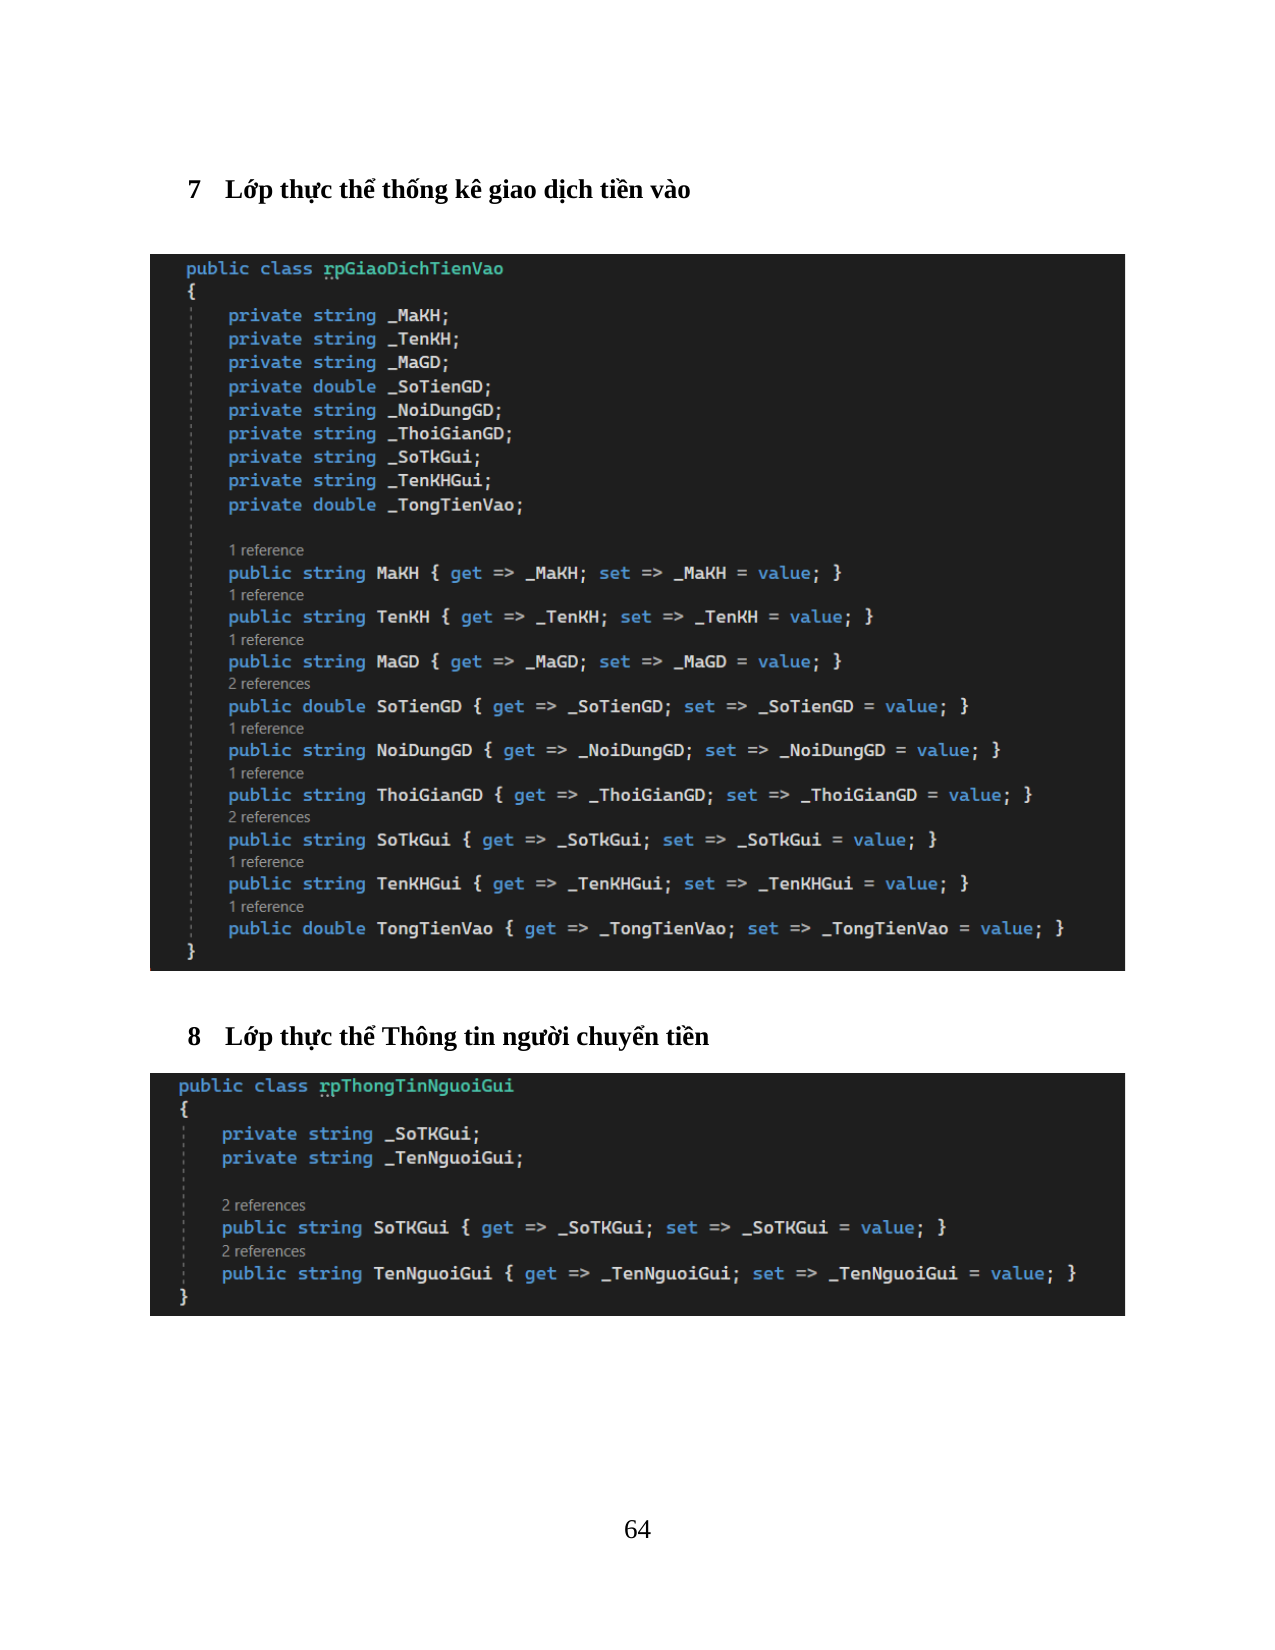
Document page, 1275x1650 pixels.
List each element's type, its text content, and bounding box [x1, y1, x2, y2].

picture [150, 1073, 1125, 1316]
list Lớp thực thể Thông tin người chuyển tiền [187, 1020, 1125, 1051]
picture [150, 254, 1125, 971]
list Lớp thực thể thống kê giao dịch tiền vào [187, 173, 1125, 204]
